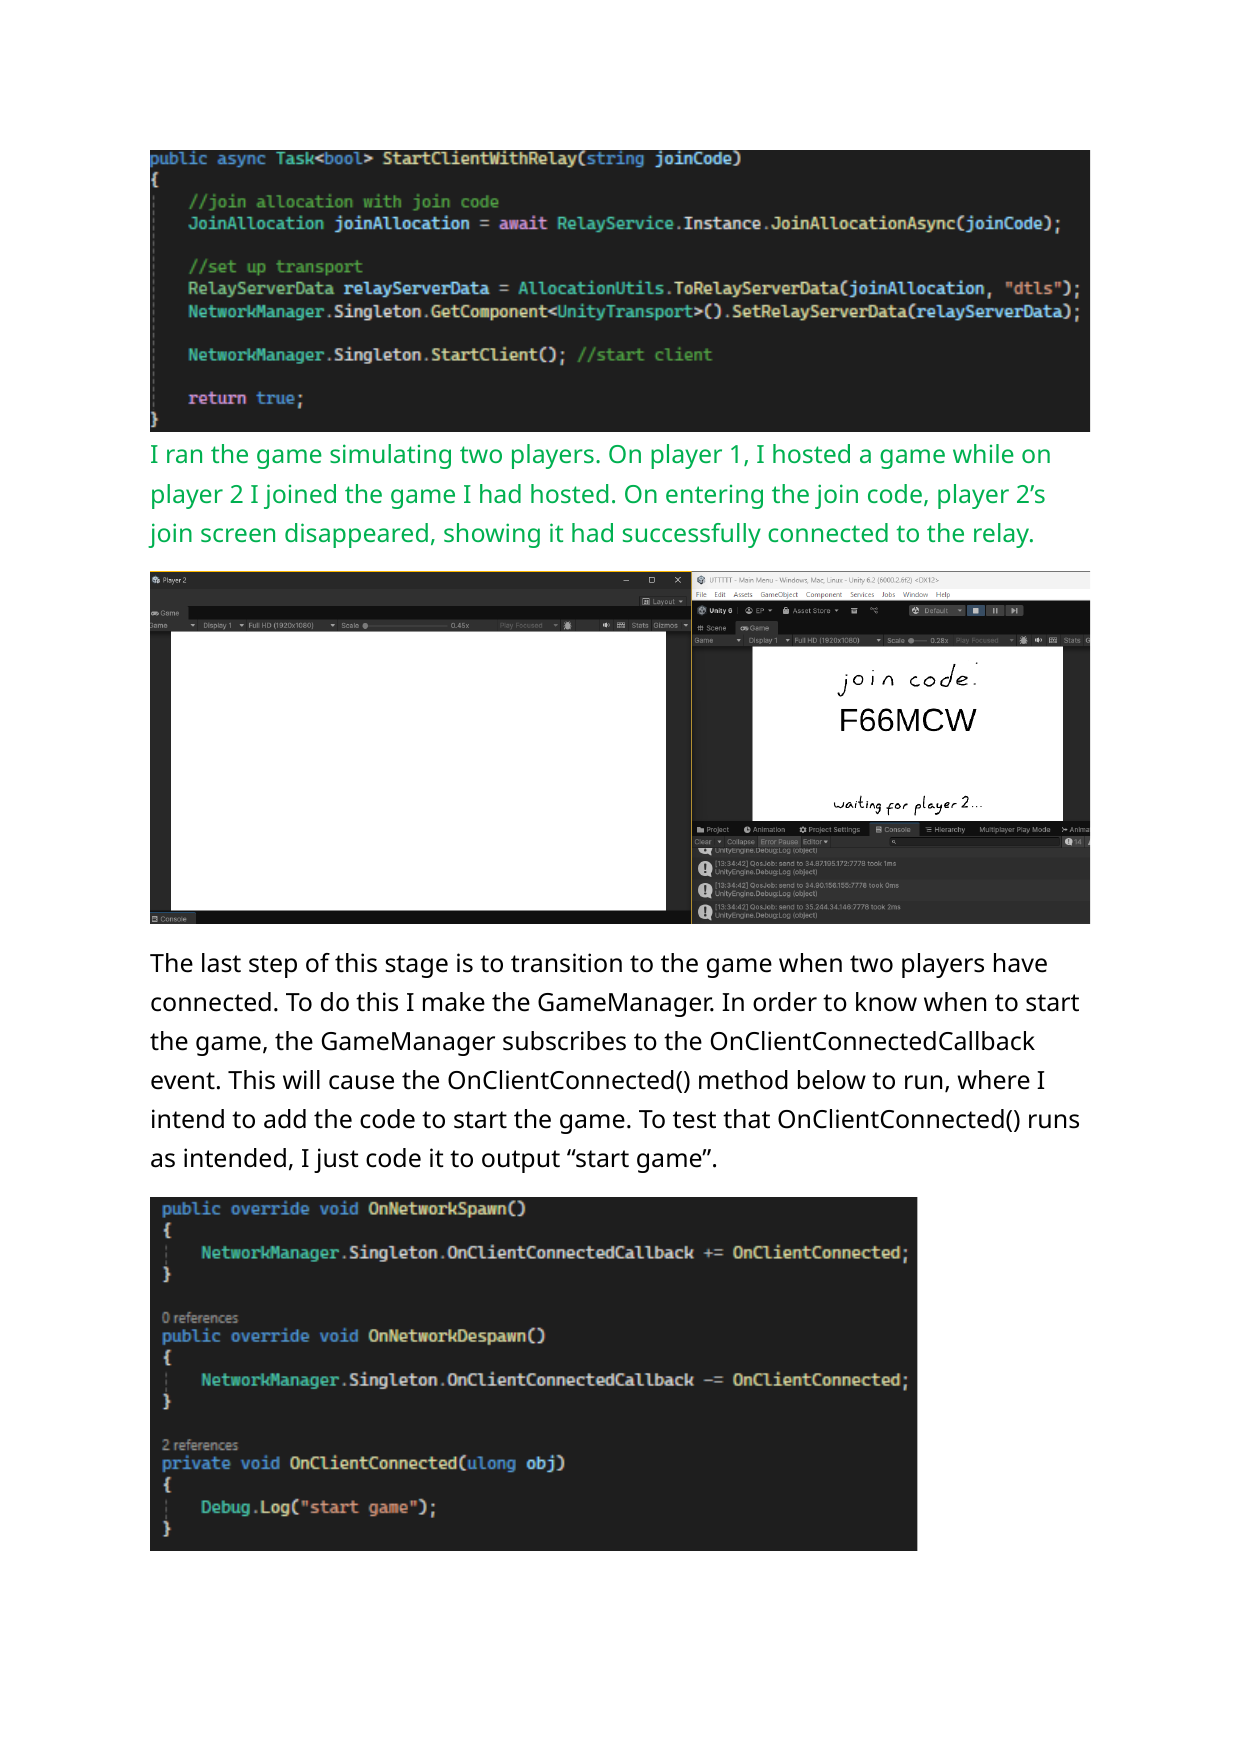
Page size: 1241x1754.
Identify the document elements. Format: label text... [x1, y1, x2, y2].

text I ran the game simulating two players. On player 1, I hosted a game while on player 2 I joined the game I had hosted. On entering the join code, player 2’s join screen disappeared, showing it had successfully connected to the relay. [150, 432, 1090, 549]
text The last step of this stage is to transition to the game when two players have connected. To do this I make the GameManager. In order to know when to start the game, the GameManager subscribes to the OnClientConnectedCallback event. This will cause the OnClientConnected() method below to run, where I intend to add the code to start the game. To test that OnClientConnected() runs as intended, I just code it to output “start game”. [150, 945, 1090, 1175]
picture [150, 150, 1091, 432]
picture [150, 571, 1091, 924]
picture [150, 1197, 918, 1551]
